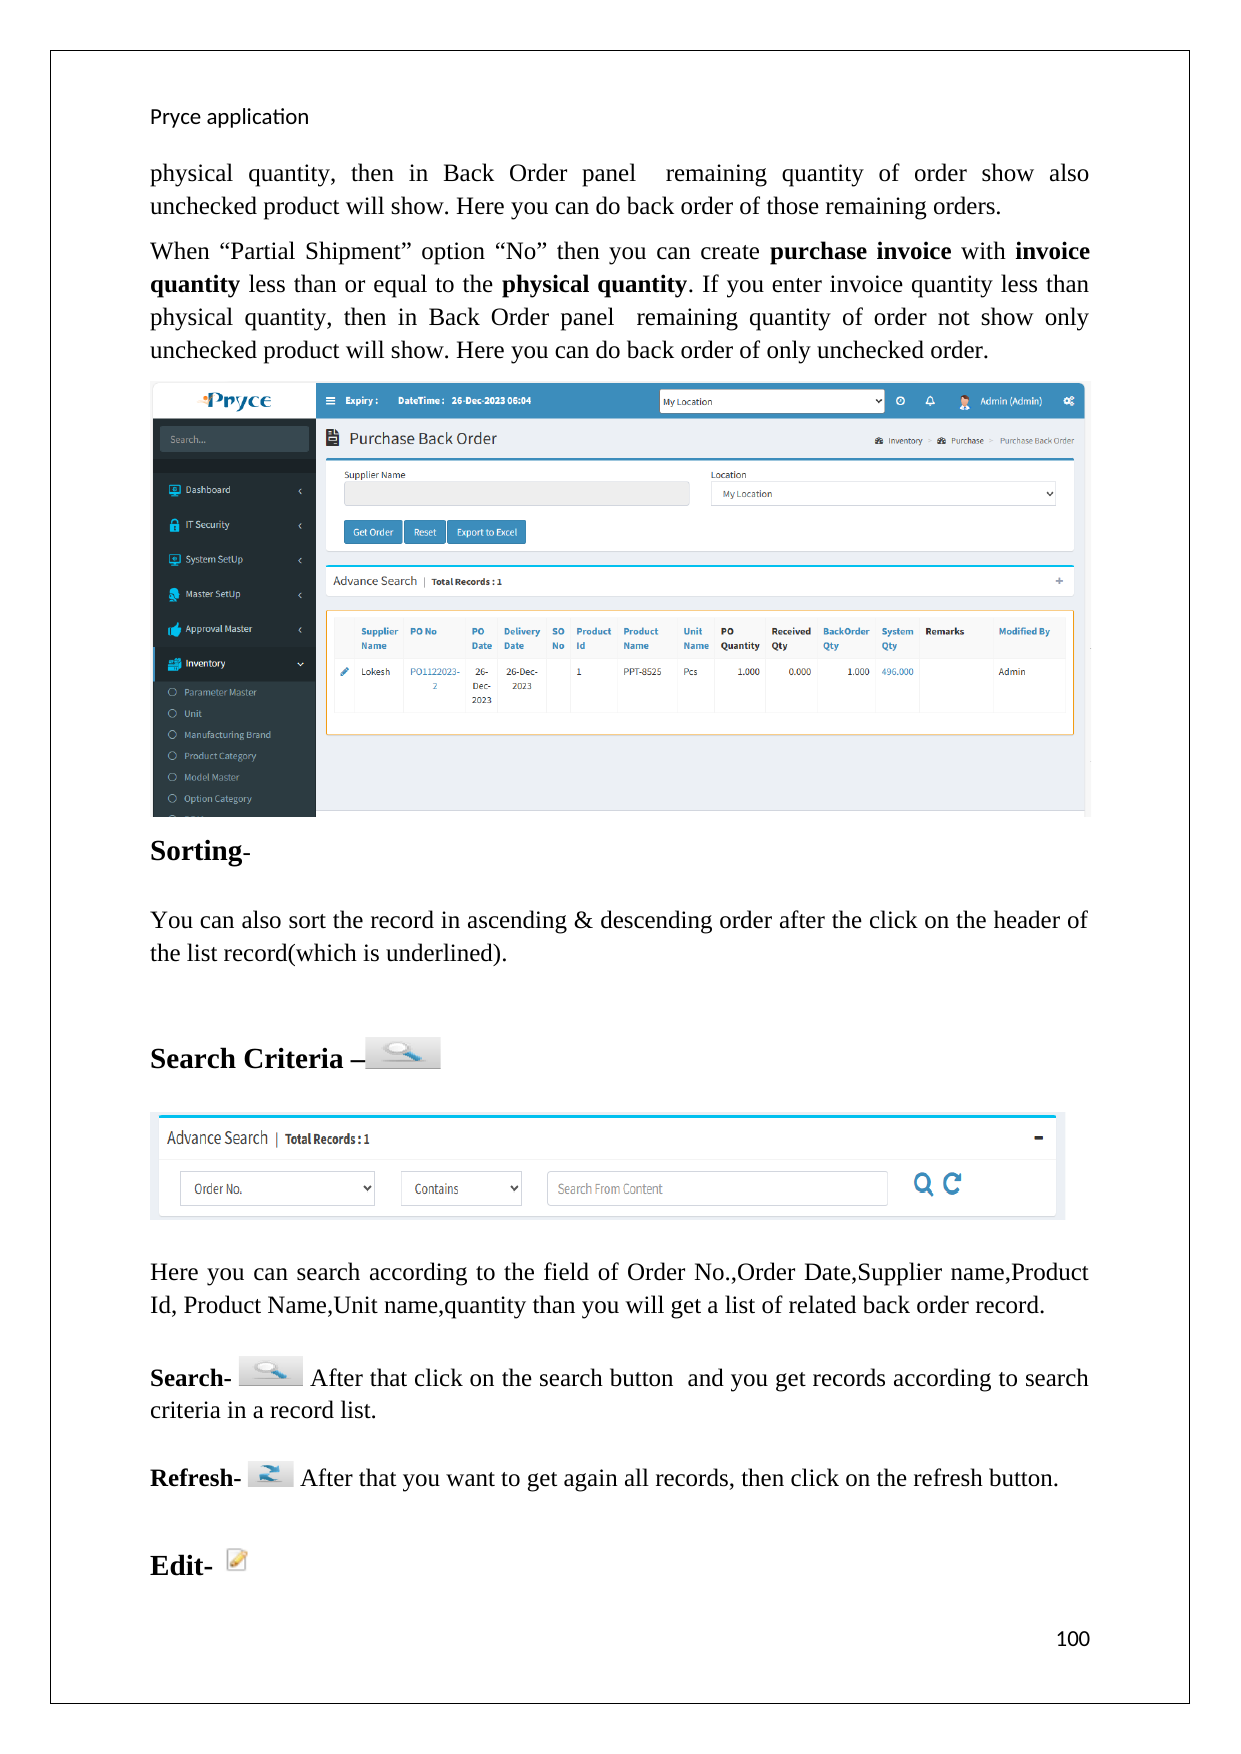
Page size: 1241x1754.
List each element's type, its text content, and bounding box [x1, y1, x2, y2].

list Search Criteria – [150, 1037, 1090, 1074]
list Refresh- After that you want to get again all records, then click on the refresh button. [150, 1462, 1090, 1492]
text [150, 158, 1090, 220]
picture [365, 1037, 441, 1069]
list Here you can search according to the field of Order No.,Order Date,Supplier name,Product Id, Product Name,Unit name,quantity than you will get a list of related back order record. [150, 1257, 1090, 1319]
picture [238, 1356, 303, 1386]
text Edit- [150, 1547, 1090, 1582]
picture [150, 1112, 1066, 1220]
list You can also sort the record in ascending & descending order after the click on the header of the list record(which is underlined). [150, 905, 1090, 967]
list Sorting- [150, 833, 1090, 867]
picture [219, 1547, 251, 1576]
text When “Partial Shipment” option “No” then you can create purchase invoice with invoice quantity less than or equal to the physical quantity. If you enter invoice quantity less than physical quantity, then in Back Order panel remaining quantity of order not show only unchecked product will show. Here you can do back order of only unchecked order. [150, 236, 1090, 364]
picture [150, 381, 1092, 817]
list Search- After that click on the search button and you get records according to search criteria in a record list. [150, 1356, 1090, 1424]
picture [247, 1461, 294, 1487]
